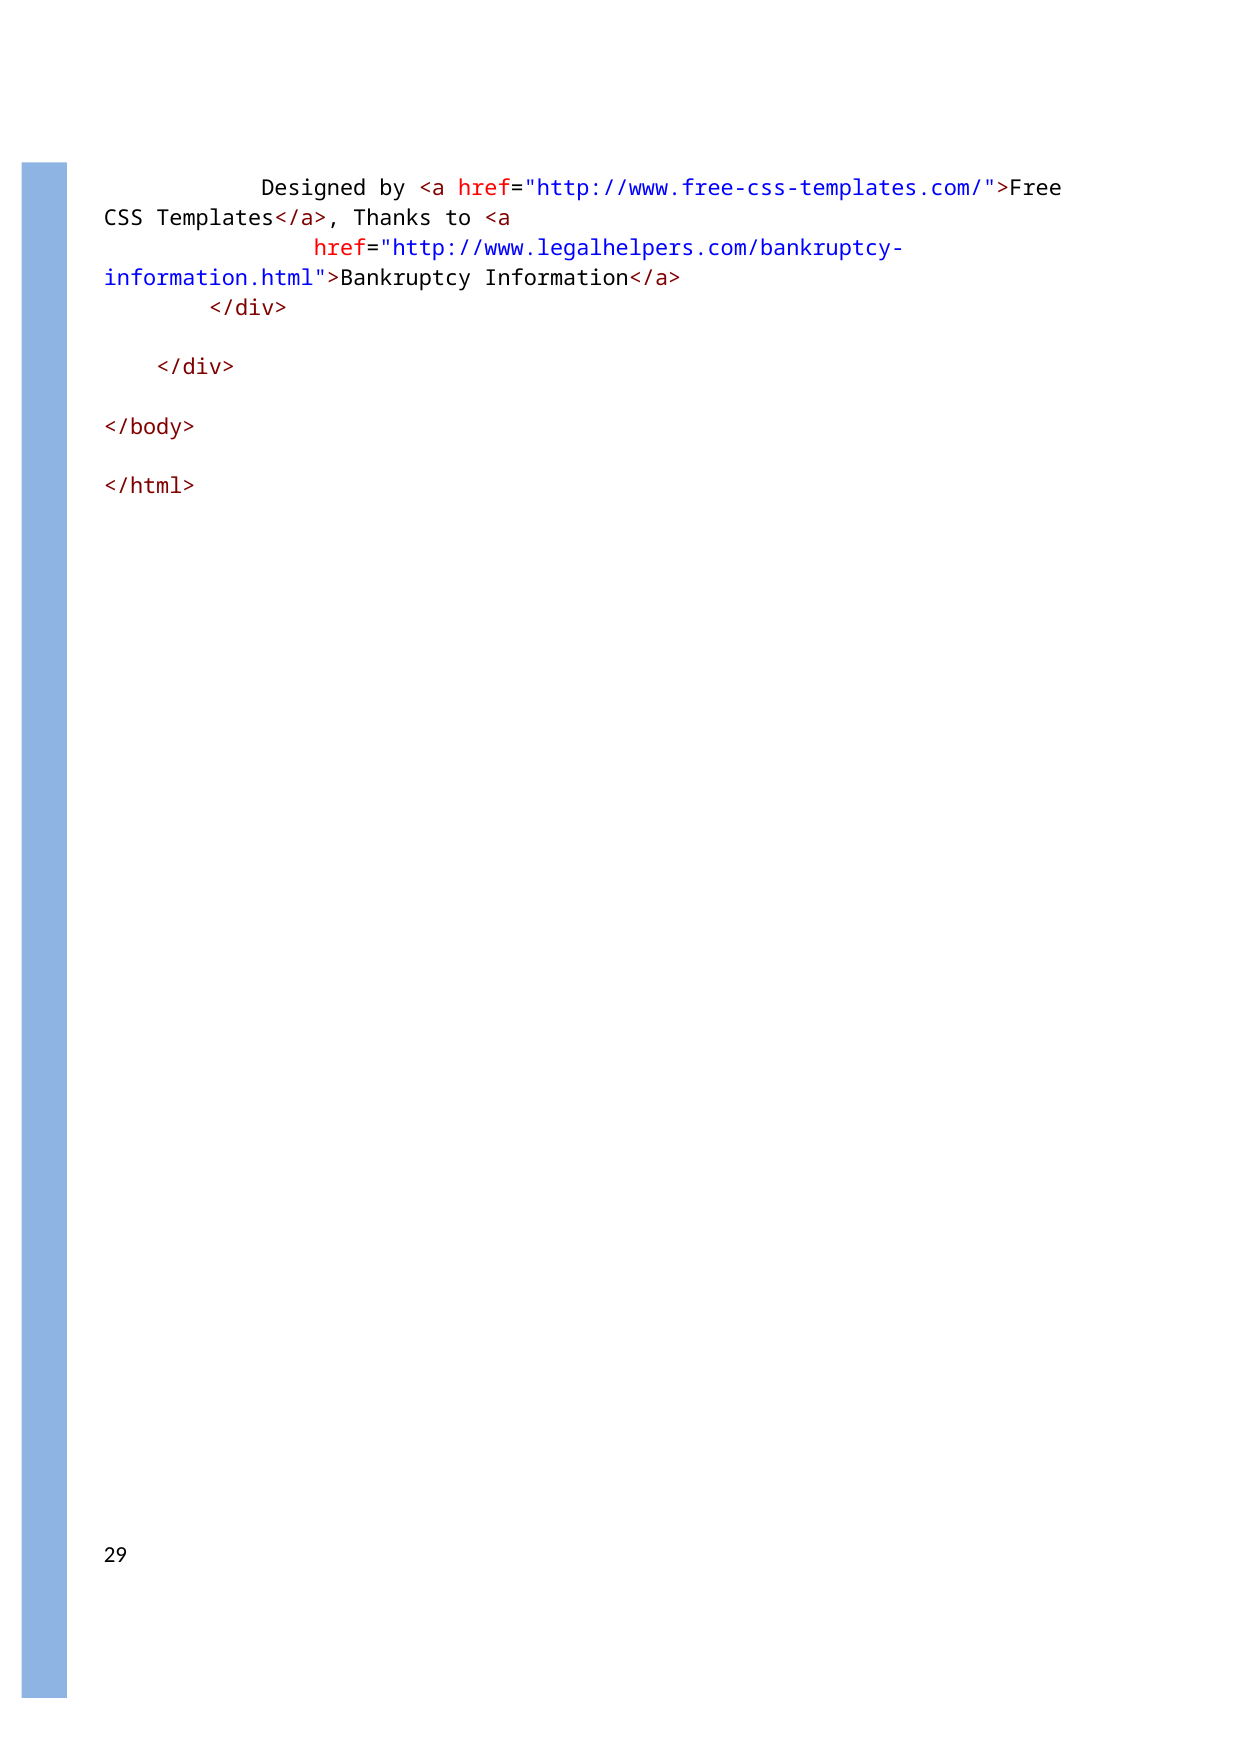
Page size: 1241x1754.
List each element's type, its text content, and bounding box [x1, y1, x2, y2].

text </div> [103, 351, 1063, 381]
text Designed by <a href="http://www.free-css-templates.com/">Free CSS Templates</a>, Thanks to <a [103, 172, 1063, 232]
text </div> [103, 292, 1063, 321]
text </html> [103, 470, 1063, 500]
text href="http://www.legalhelpers.com/bankruptcy-information.html">Bankruptcy Information</a> [103, 232, 1063, 292]
text </body> [103, 411, 1063, 441]
